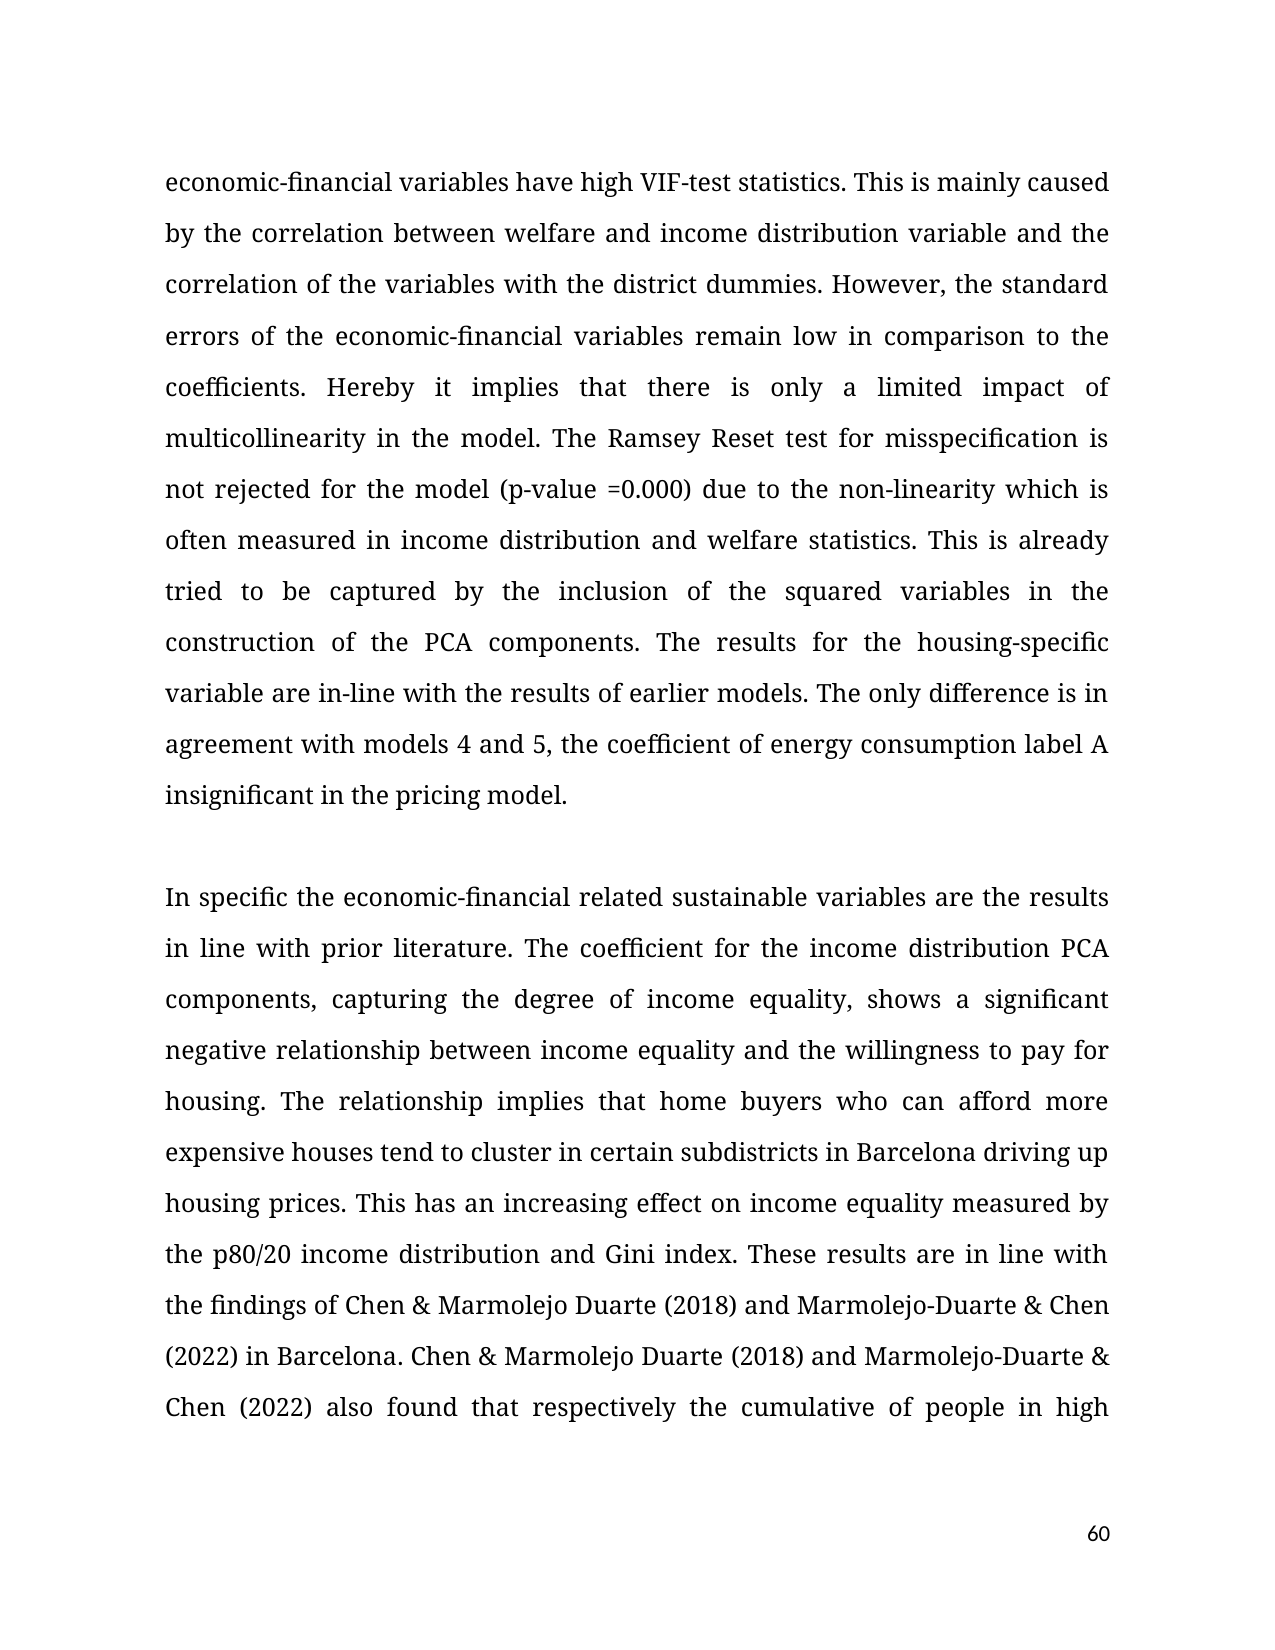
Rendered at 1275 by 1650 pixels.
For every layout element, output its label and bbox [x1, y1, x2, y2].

text [165, 879, 1110, 1424]
text [165, 165, 1110, 812]
